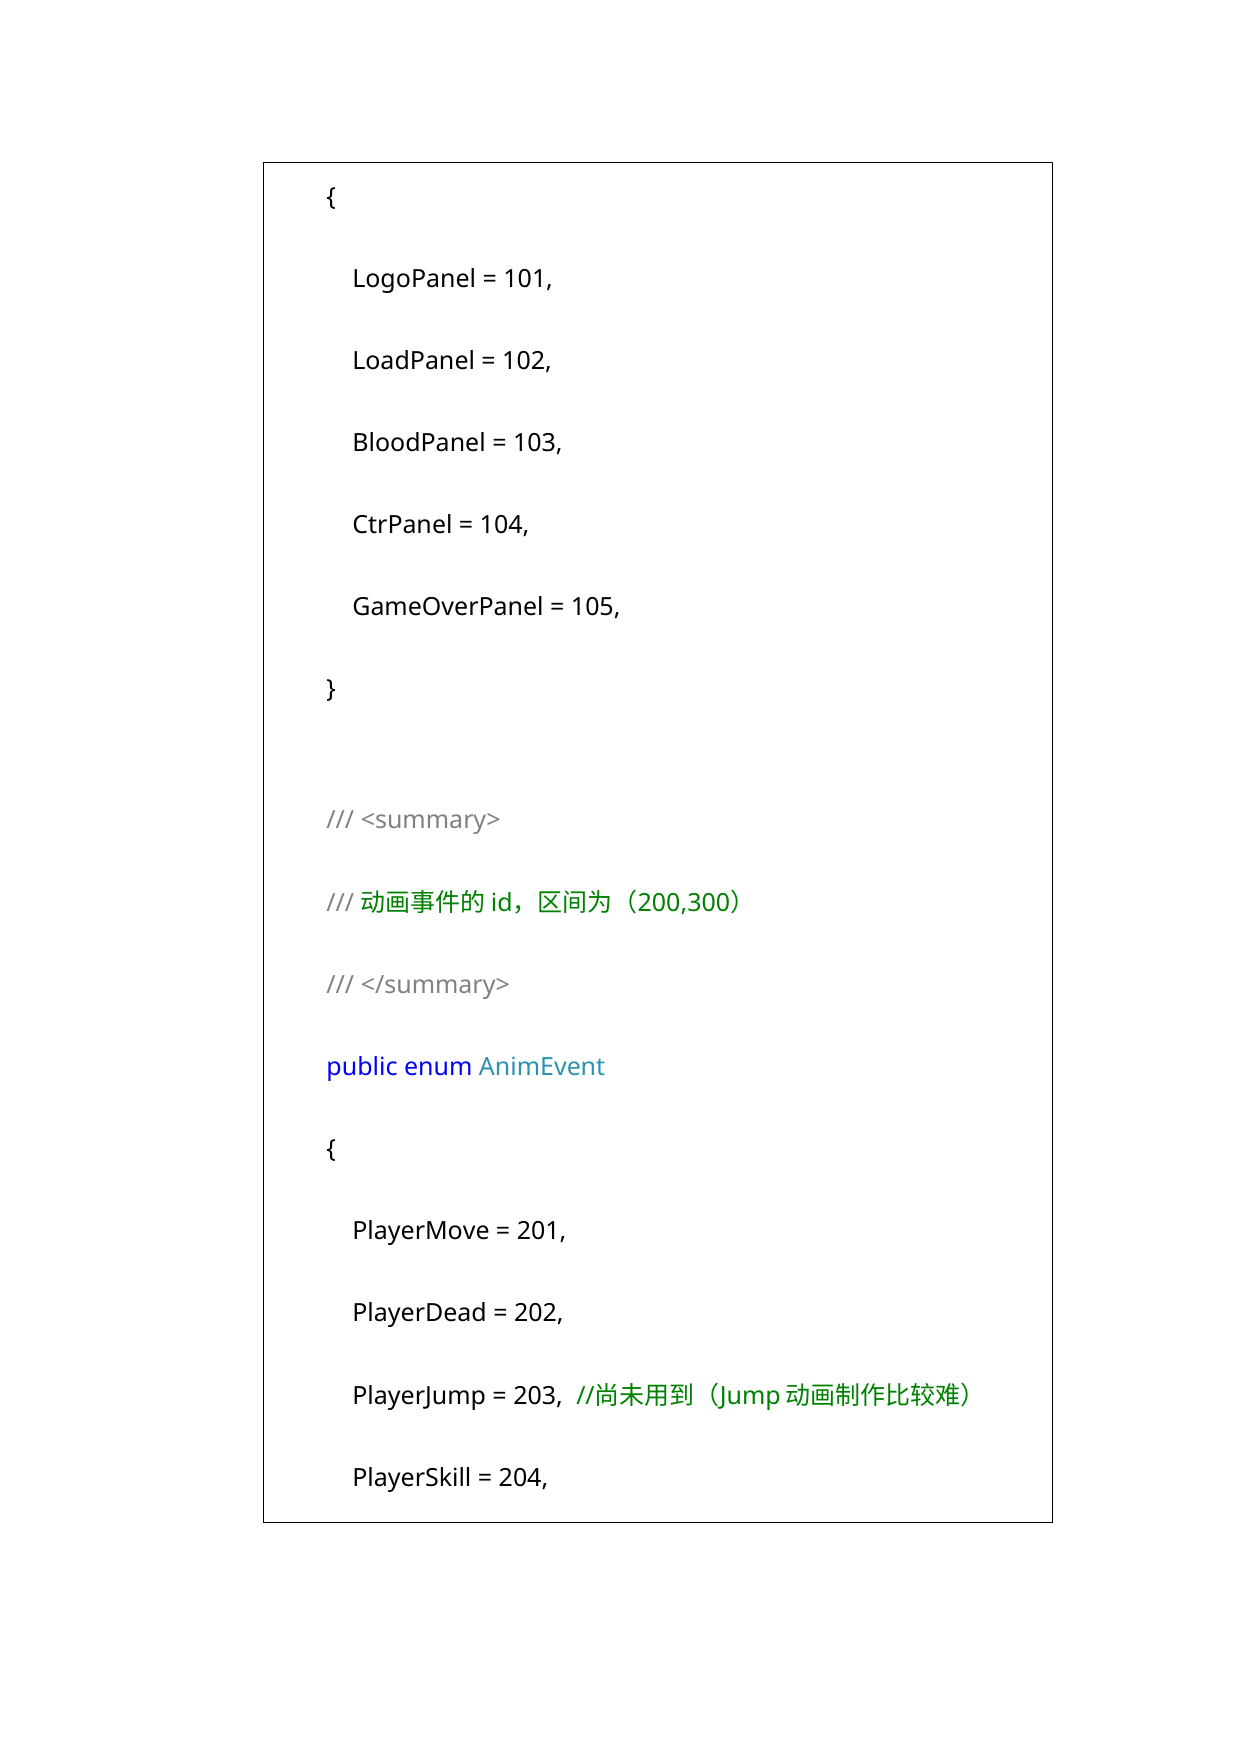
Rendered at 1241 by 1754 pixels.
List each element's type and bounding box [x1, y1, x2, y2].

table_header [264, 163, 1052, 1522]
